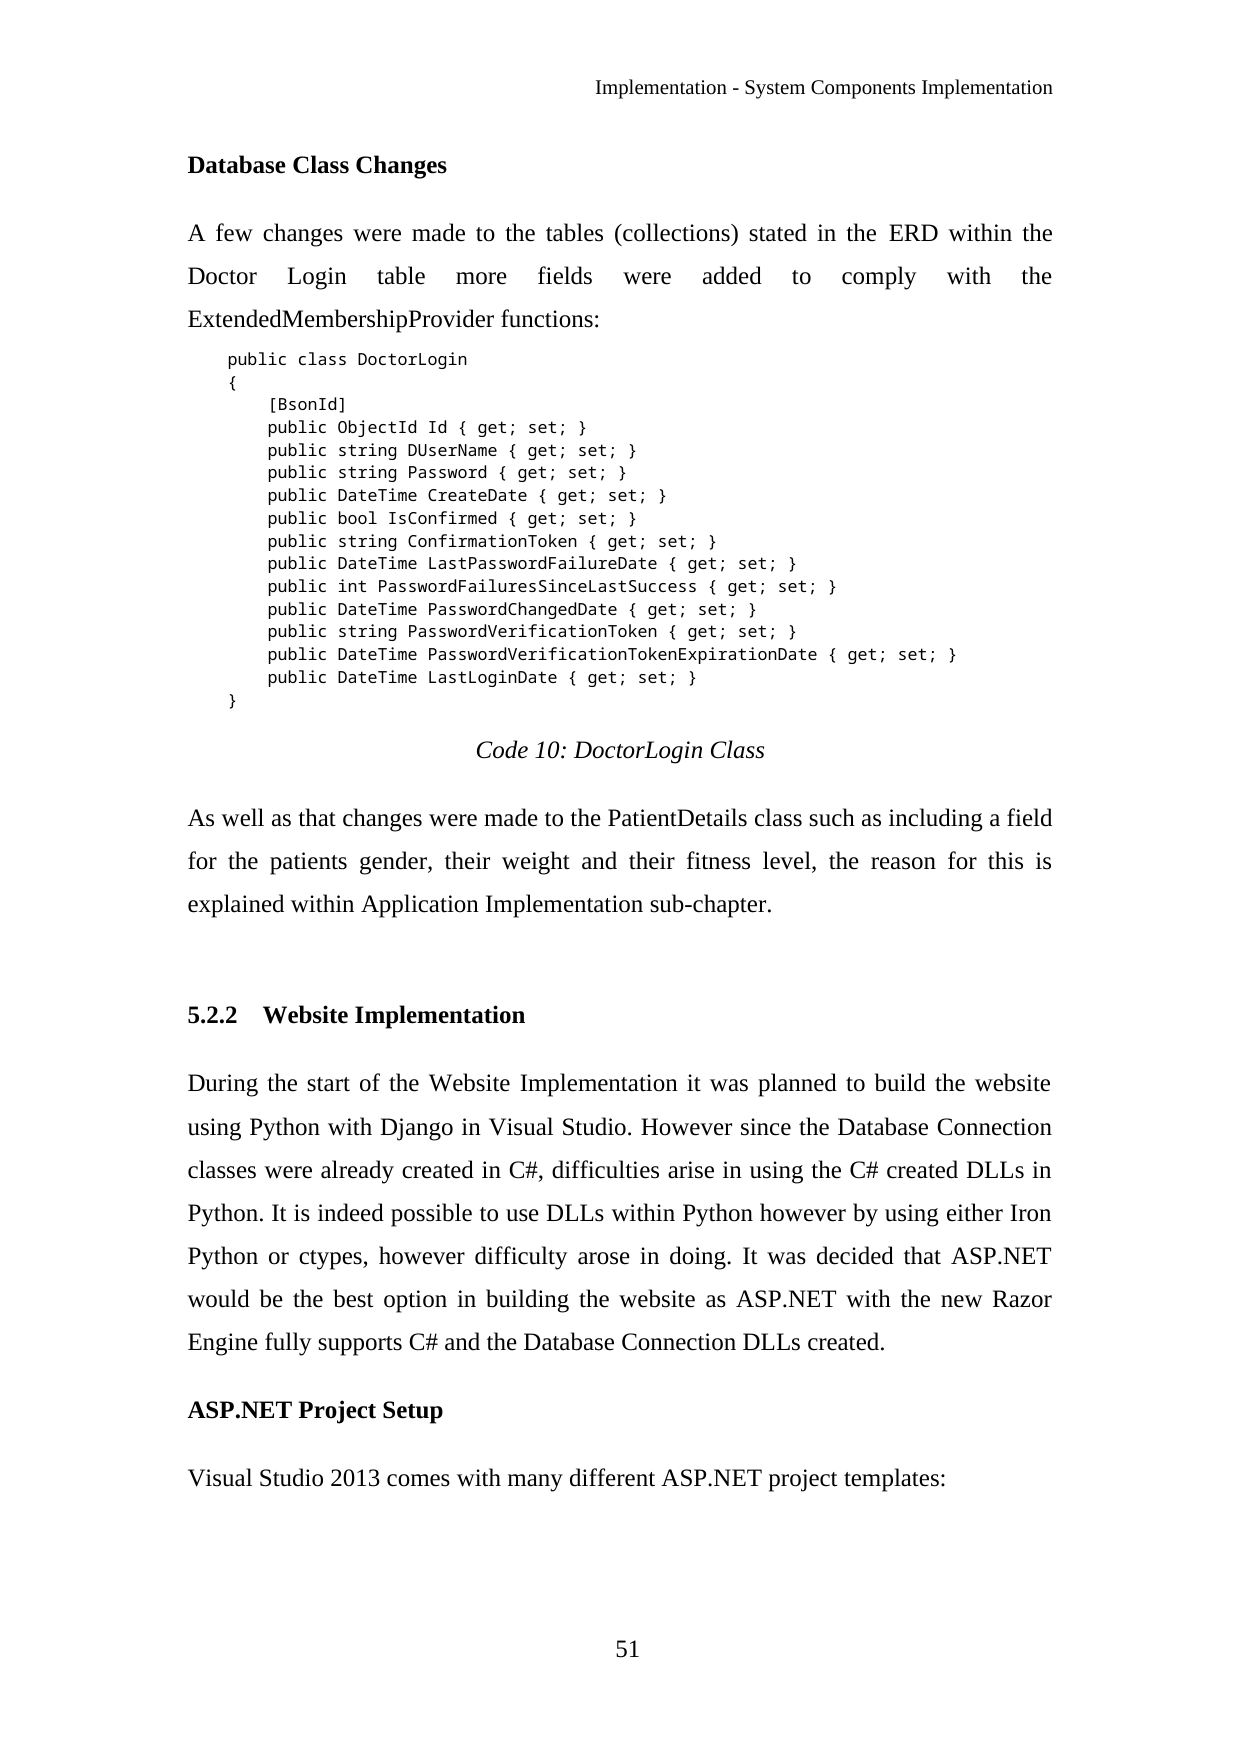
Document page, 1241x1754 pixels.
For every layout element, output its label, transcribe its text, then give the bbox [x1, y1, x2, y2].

subtitle Database Class Changes [187, 150, 1053, 179]
subtitle Website Implementation [187, 1000, 1053, 1029]
text public string ConfirmationToken { get; set; } [187, 529, 1053, 552]
text [BsonId] [187, 393, 1053, 416]
text public int PasswordFailuresSinceLastSuccess { get; set; } [187, 574, 1053, 597]
text public DateTime PasswordChangedDate { get; set; } [187, 597, 1053, 620]
text public DateTime LastLoginDate { get; set; } [187, 665, 1053, 688]
text Visual Studio 2013 comes with many different ASP.NET project templates: [187, 1463, 1053, 1492]
text public string DUserName { get; set; } [187, 438, 1053, 461]
text public DateTime LastPasswordFailureDate { get; set; } [187, 552, 1053, 574]
subtitle ASP.NET Project Setup [187, 1395, 1053, 1424]
text } [187, 688, 1053, 711]
text public bool IsConfirmed { get; set; } [187, 506, 1053, 529]
text public string Password { get; set; } [187, 461, 1053, 484]
text A few changes were made to the tables (collections) stated in the ERD within the Doctor Login table more fields were added to comply with the ExtendedMembershipProvider functions: [187, 218, 1053, 333]
text As well as that changes were made to the PatientDetails class such as including a field for the patients gender, their weight and their fitness level, the reason for this is explained within Application Implementation sub-chapter. [187, 803, 1053, 918]
text During the start of the Website Implementation it was planned to build the website using Python with Django in Visual Studio. However since the Database Connection classes were already created in C#, difficulties arise in using the C# created DLLs in Python. It is indeed possible to use DLLs within Python however by using either Iron Python or ctypes, however difficulty arose in doing. It was decided that ASP.NET would be the best option in building the website as ASP.NET with the new Razor Engine fully supports C# and the Database Connection DLLs created. [187, 1068, 1053, 1356]
text public DateTime PasswordVerificationTokenExpirationDate { get; set; } [187, 643, 1053, 665]
text public ObjectId Id { get; set; } [187, 416, 1053, 438]
text public class DoctorLogin [187, 347, 1053, 370]
text public DateTime CreateDate { get; set; } [187, 484, 1053, 506]
text public string PasswordVerificationToken { get; set; } [187, 620, 1053, 643]
text { [187, 370, 1053, 393]
